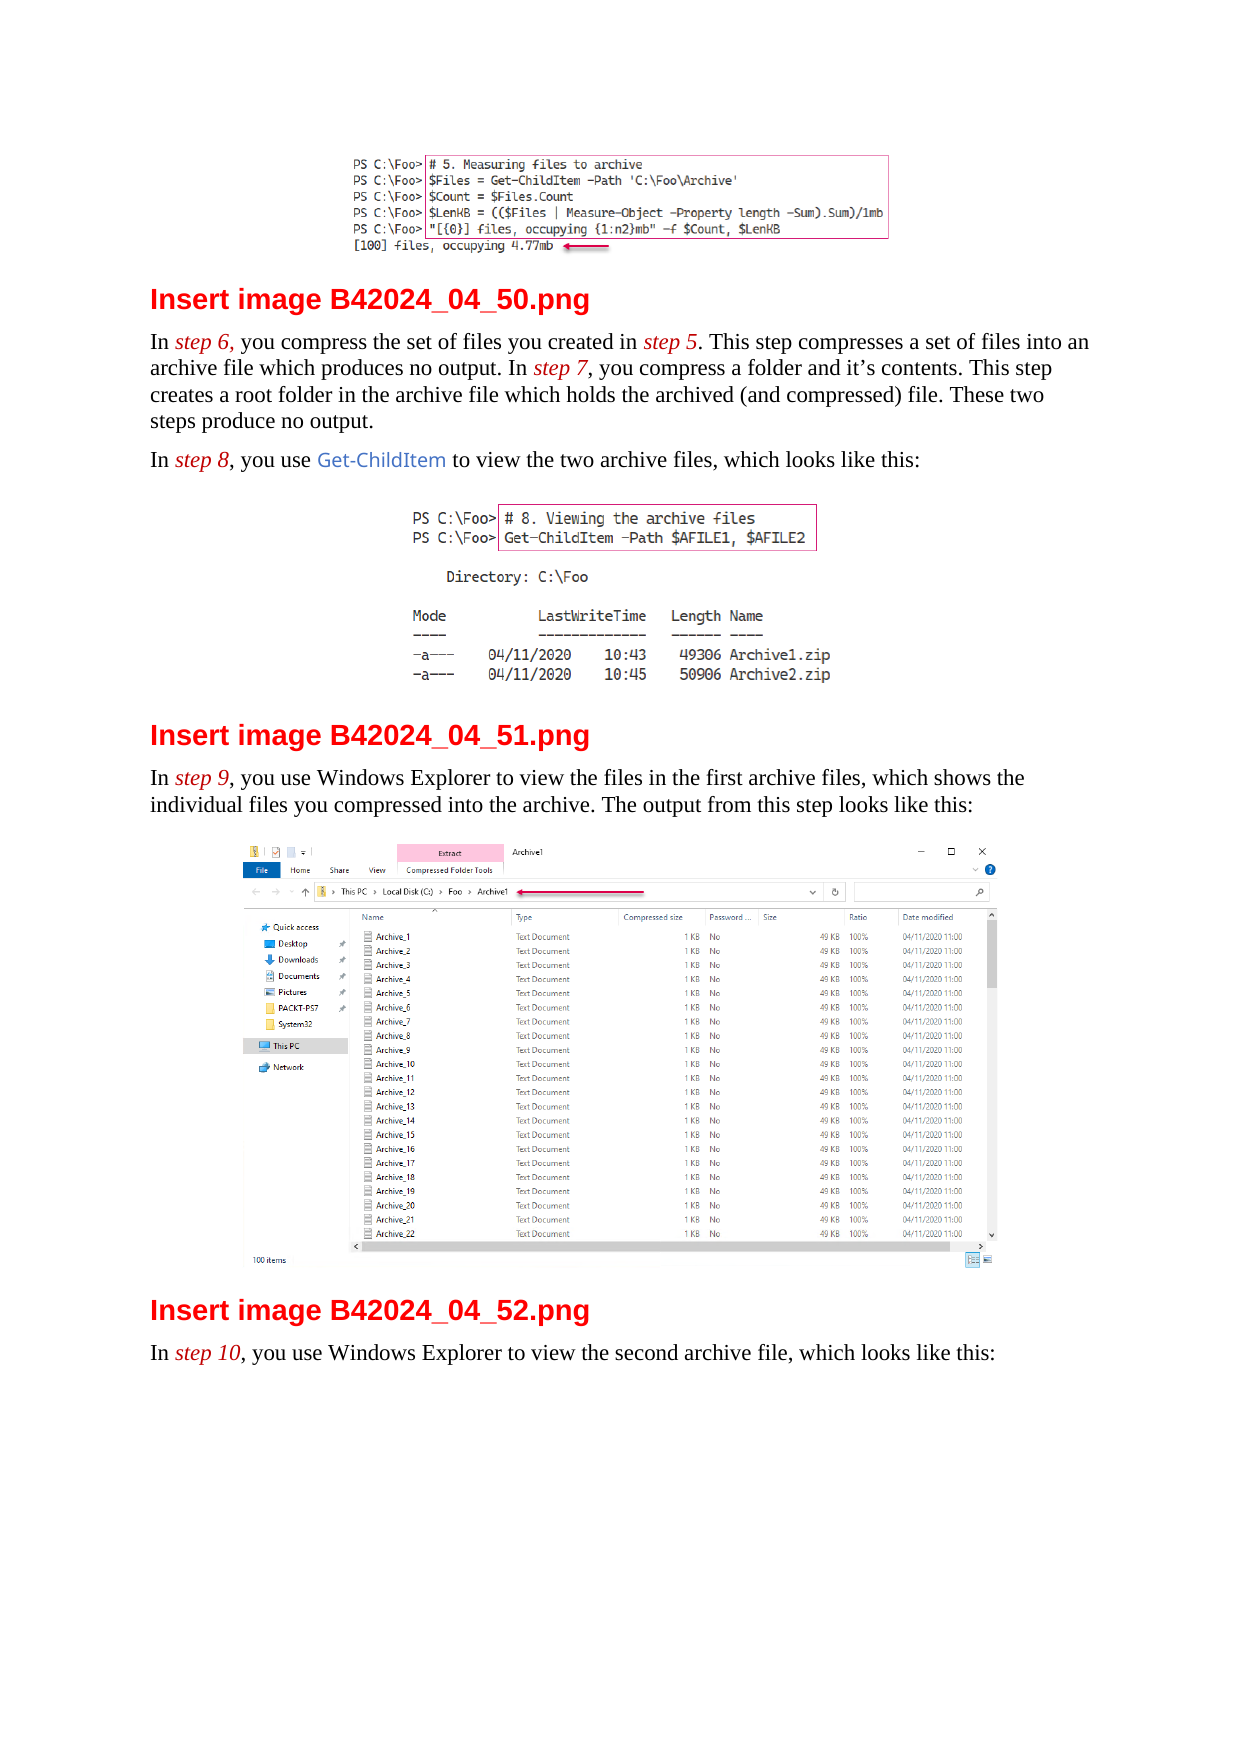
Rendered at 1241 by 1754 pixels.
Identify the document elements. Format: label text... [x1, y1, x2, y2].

text Insert image B42024_04_50.png [150, 282, 1090, 316]
text In step 6, you compress the set of files you created in step 5. This step compresses a set of files into an archive file which produces no output. In step 7, you compress a folder and it’s contents. This step creates a root folder in the archive file which holds the archived (and compressed) file. These two steps produce no output. [150, 328, 1090, 433]
text Insert image B42024_04_51.png [150, 718, 1090, 752]
text In step 10, you use Windows Explorer to view the second archive file, which looks like this: [150, 1339, 1090, 1365]
text In step 8, you use Get-ChildItem to view the two archive files, which looks like this: [150, 446, 1090, 473]
picture [345, 150, 895, 257]
picture [401, 498, 844, 694]
text In step 9, you use Windows Explorer to view the files in the first archive files, which shows the individual files you compressed into the archive. The output from this step looks like this: [150, 764, 1090, 817]
picture [242, 842, 998, 1268]
text Insert image B42024_04_52.png [150, 1293, 1090, 1326]
